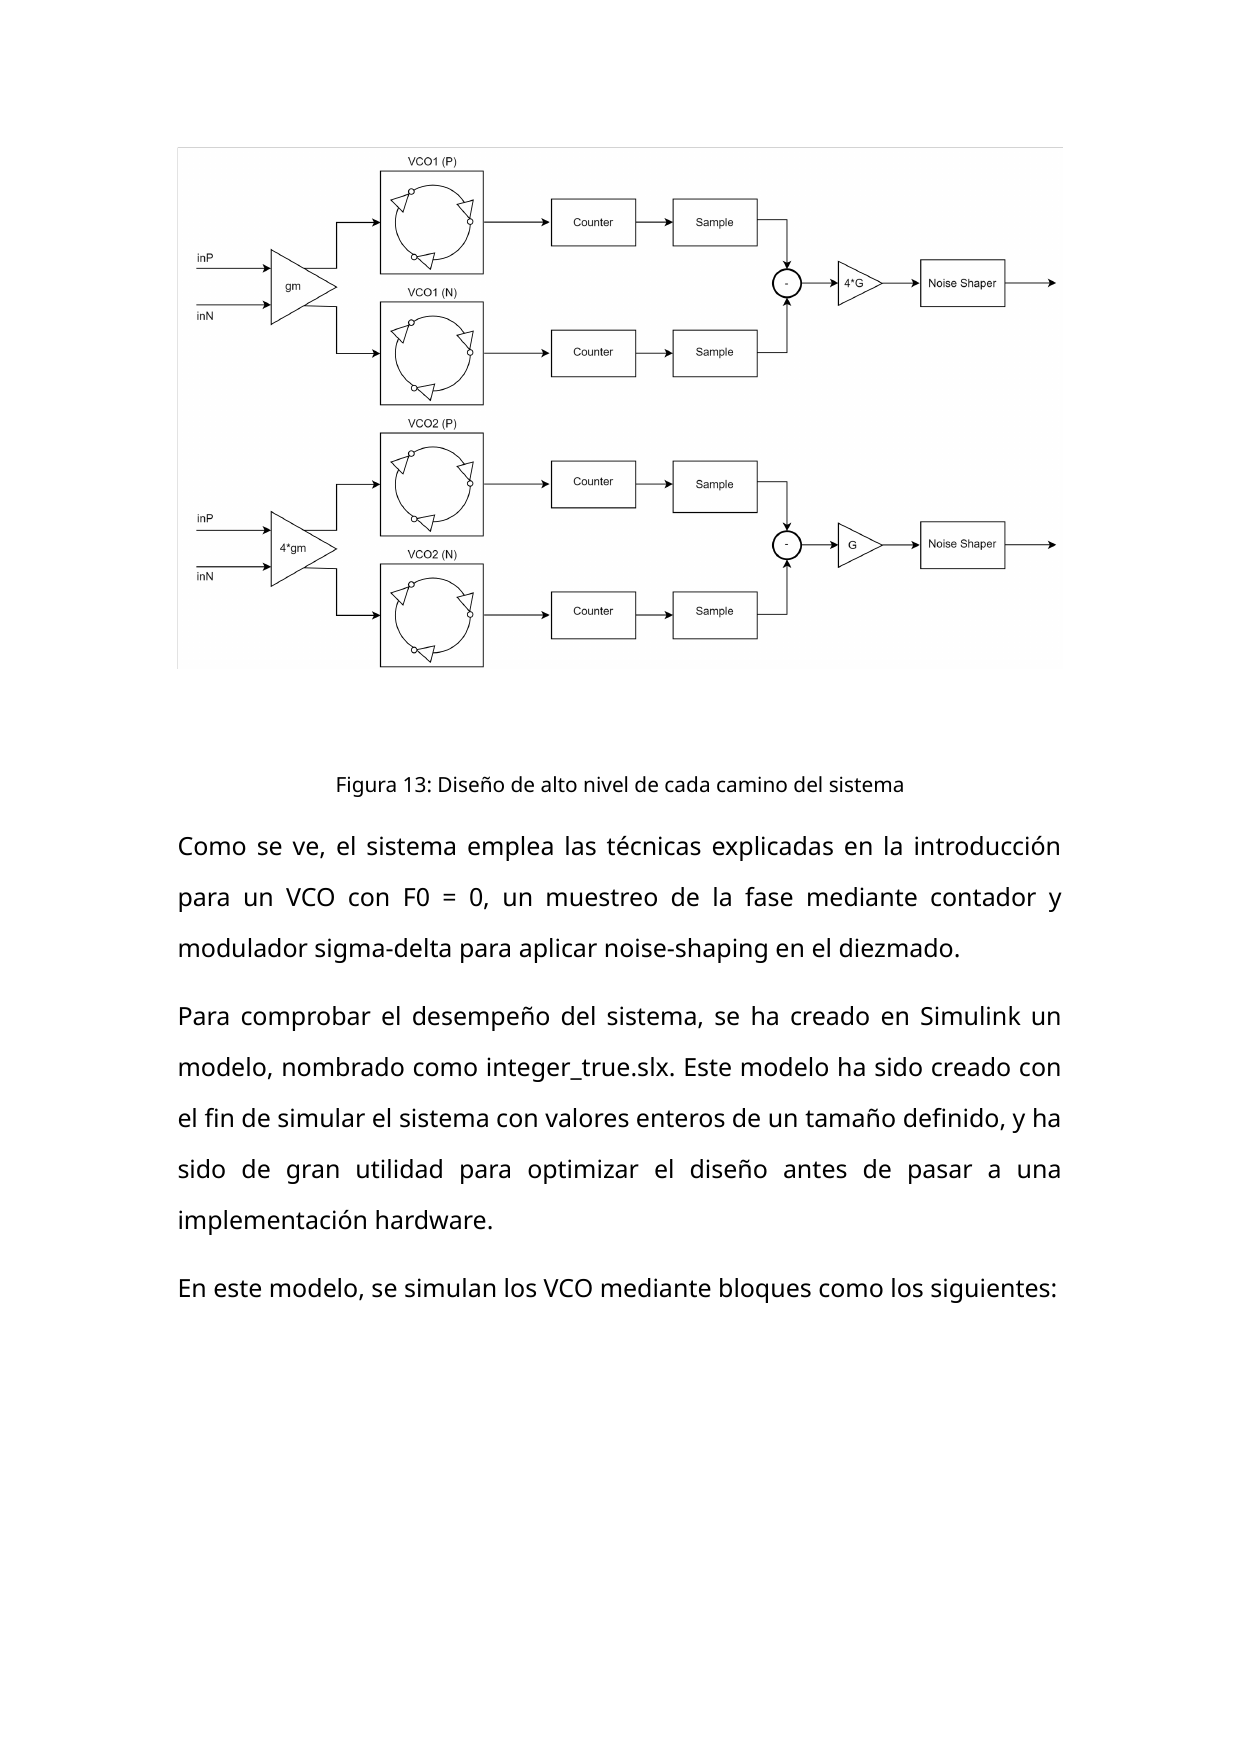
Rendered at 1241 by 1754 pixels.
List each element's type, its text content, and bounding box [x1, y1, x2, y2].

text Para comprobar el desempeño del sistema, se ha creado en Simulink un modelo, nombrado como integer_true.slx. Este modelo ha sido creado con el fin de simular el sistema con valores enteros de un tamaño definido, y ha sido de gran utilidad para optimizar el diseño antes de pasar a una implementación hardware. [177, 999, 1063, 1237]
text Figura 13: Diseño de alto nivel de cada camino del sistema [177, 770, 1063, 798]
text En este modelo, se simulan los VCO mediante bloques como los siguientes: [177, 1271, 1063, 1305]
picture [177, 147, 1063, 669]
text Como se ve, el sistema emplea las técnicas explicadas en la introducción para un VCO con F0 = 0, un muestreo de la fase mediante contador y modulador sigma-delta para aplicar noise-shaping en el diezmado. [177, 829, 1063, 965]
